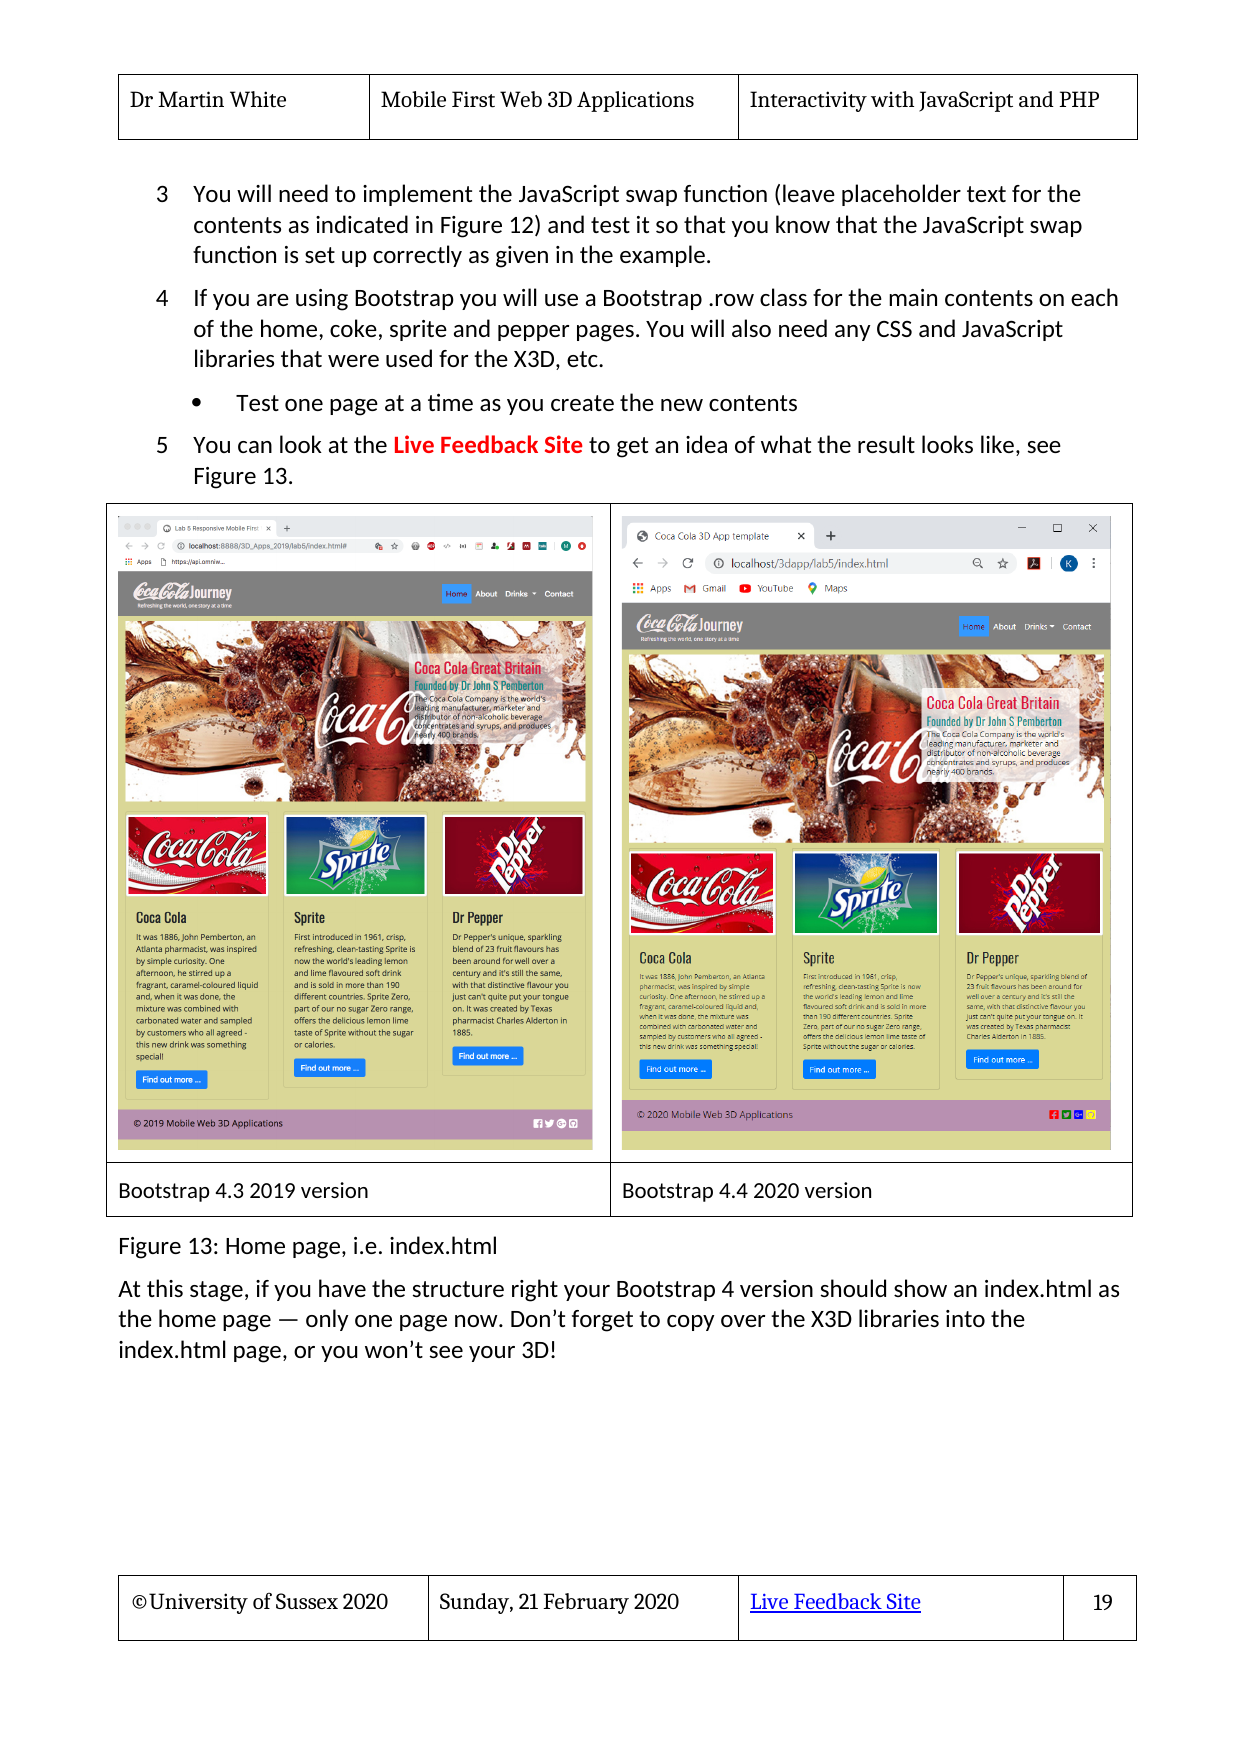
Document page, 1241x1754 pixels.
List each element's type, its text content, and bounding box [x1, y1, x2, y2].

table_cell Bootstrap 4.3 2019 version [107, 1163, 610, 1216]
text Figure 13: Home page, i.e. index.html [118, 1230, 1122, 1260]
table_header [107, 504, 610, 1162]
picture [621, 516, 1111, 1150]
table_header [611, 504, 1132, 1162]
text At this stage, if you have the structure right your Bootstrap 4 version should show an index.html as the home page — only one page now. Don’t forget to copy over the X3D libraries into the index.html page, or you won’t see your 3D! [118, 1273, 1122, 1364]
list You can look at the Live Feedback Site to get an idea of what the result looks like, see Figure 13. [156, 430, 1122, 491]
table_cell Bootstrap 4.4 2020 version [611, 1163, 1132, 1216]
picture [118, 516, 593, 1150]
list If you are using Bootstrap you will use a Bootstrap .row class for the main contents on each of the home, coke, sprite and pepper pages. You will also need any CSS and JavaScript libraries that were used for the X3D, etc. [156, 283, 1122, 374]
list Test one page at a time as you create the new contents [192, 387, 1122, 417]
list You will need to implement the JavaScript swap function (leave placeholder text for the contents as indicated in Figure 12) and test it so that you know that the JavaScript swap function is set up correctly as given in the example. [156, 178, 1122, 270]
